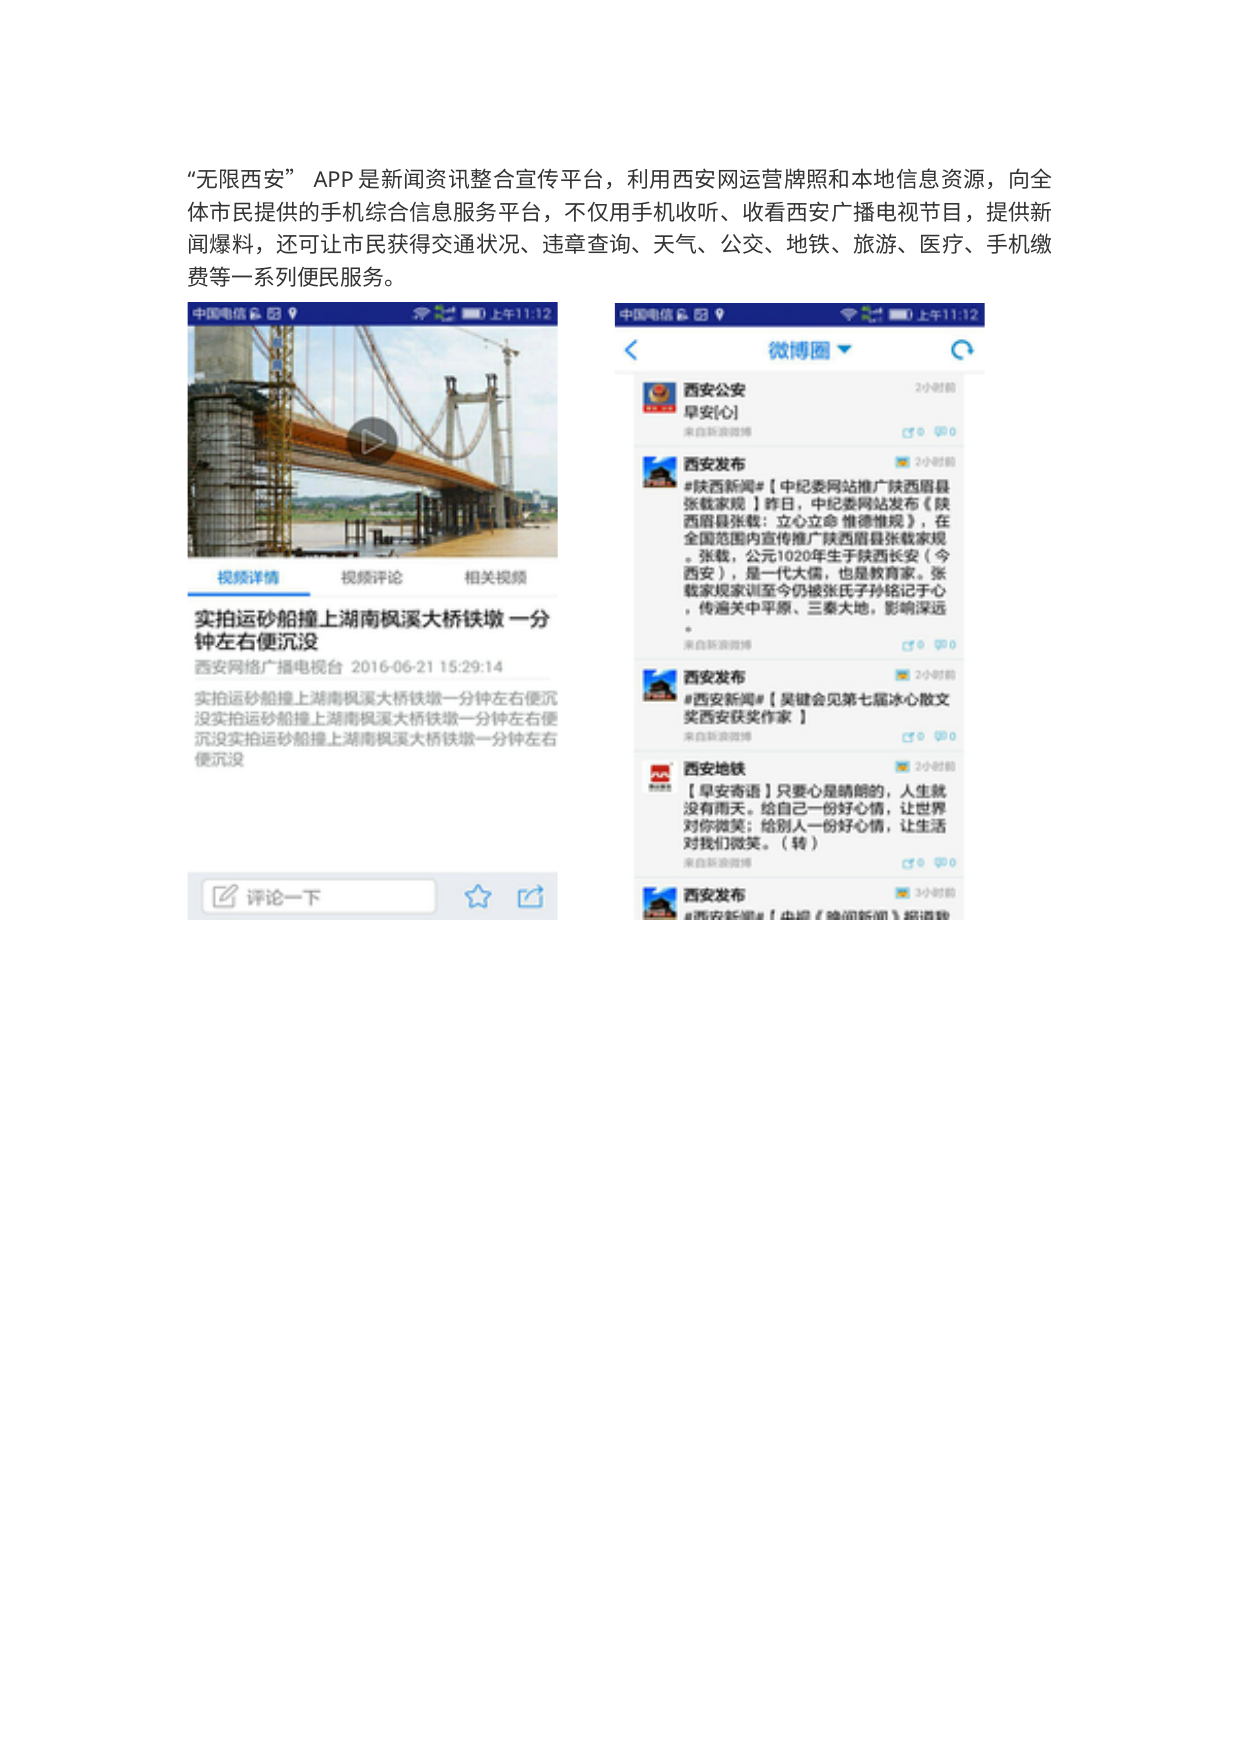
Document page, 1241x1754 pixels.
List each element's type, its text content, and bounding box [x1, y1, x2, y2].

picture [614, 303, 985, 920]
picture [187, 302, 558, 920]
list “无限西安” APP是新闻资讯整合宣传平台，利用西安网运营牌照和本地信息资源，向全体市民提供的手机综合信息服务平台，不仅用手机收听、收看西安广播电视节目，提供新闻爆料，还可让市民获得交通状况、违章查询、天气、公交、地铁、旅游、医疗、手机缴费等一系列便民服务。 [187, 162, 1053, 292]
